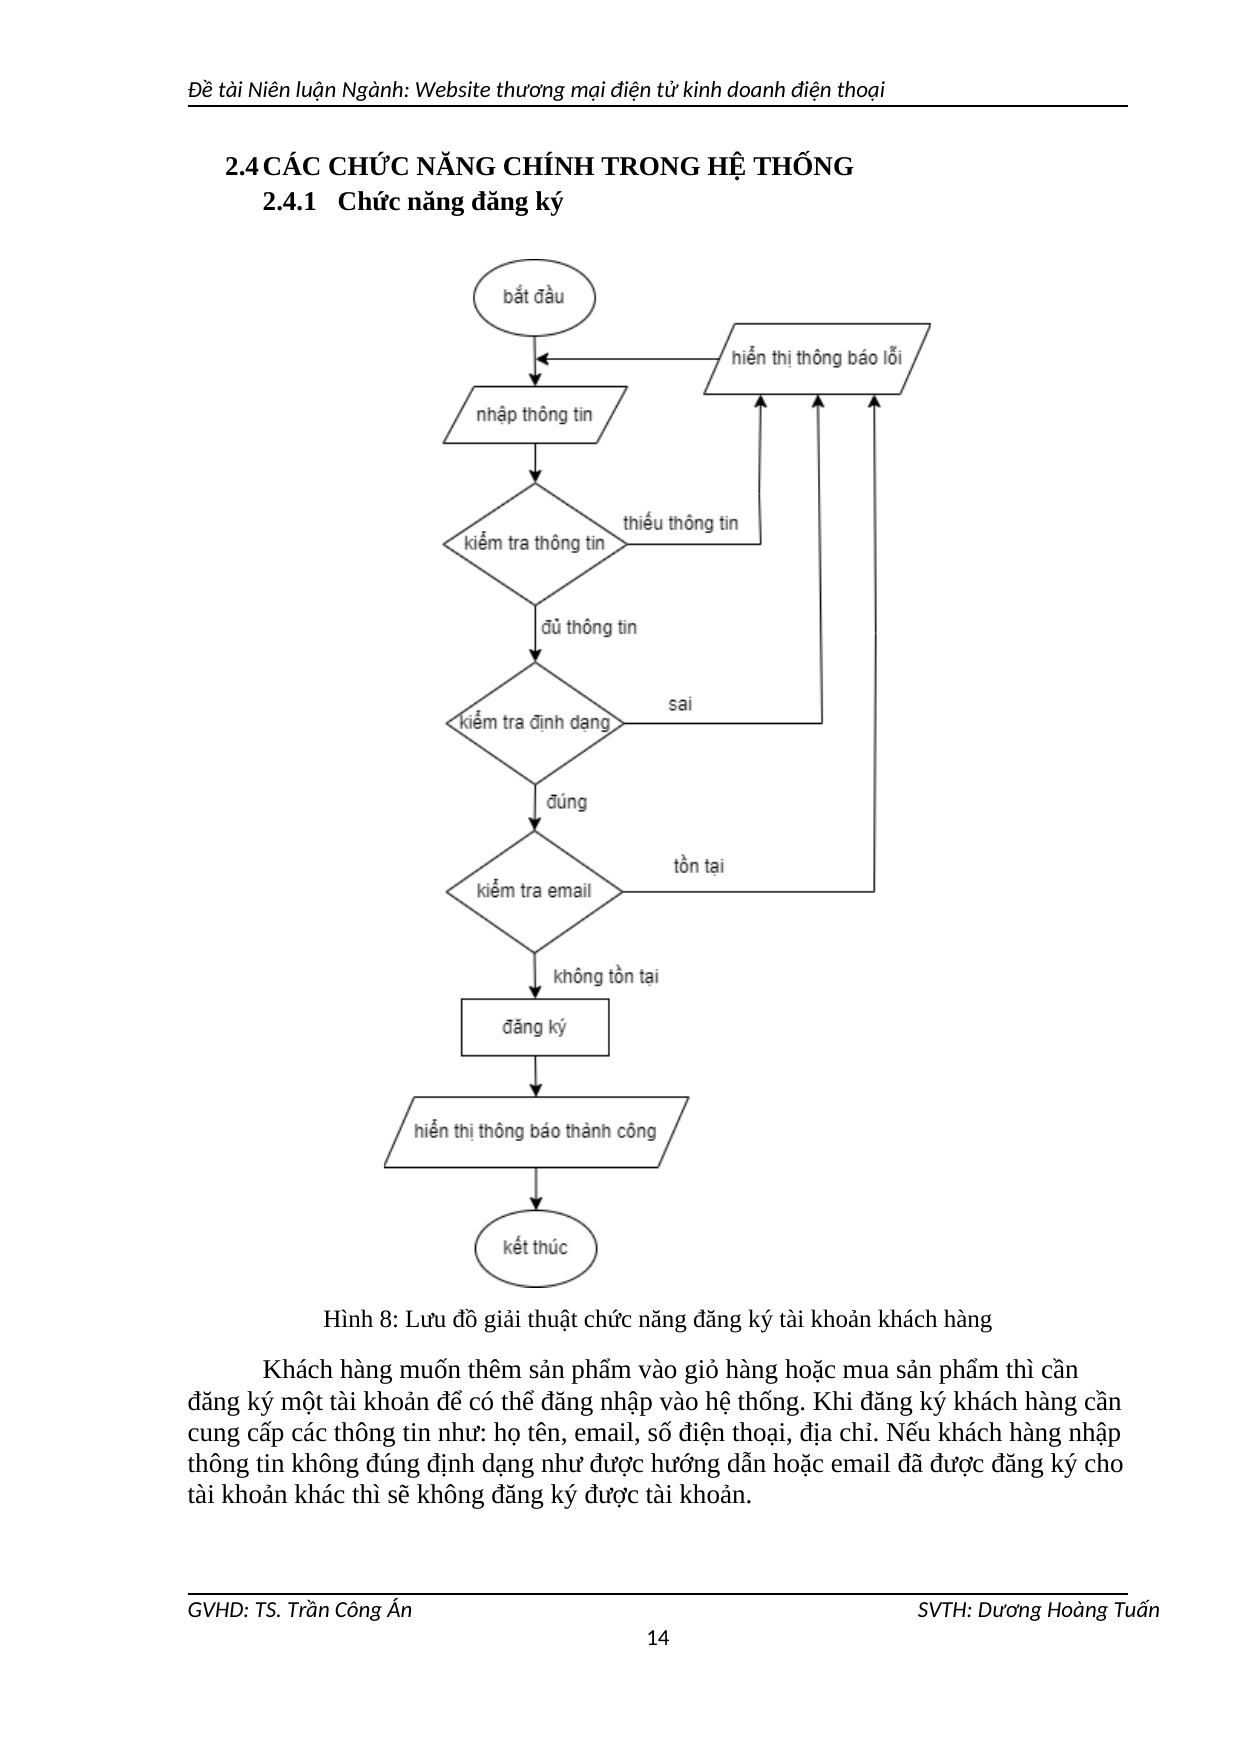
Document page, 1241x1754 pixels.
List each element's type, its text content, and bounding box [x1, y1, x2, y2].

text Hình 8: Lưu đồ giải thuật chức năng đăng ký tài khoản khách hàng [187, 1304, 1128, 1333]
text CÁC CHỨC NĂNG CHÍNH TRONG HỆ THỐNG [225, 150, 1128, 181]
text Khách hàng muốn thêm sản phẩm vào giỏ hàng hoặc mua sản phẩm thì cần đăng ký một tài khoản để có thể đăng nhập vào hệ thống. Khi đăng ký khách hàng cần cung cấp các thông tin như: họ tên, email, số điện thoại, địa chỉ. Nếu khách hàng nhập thông tin không đúng định dạng như được hướng dẫn hoặc email đã được đăng ký cho tài khoản khác thì sẽ không đăng ký được tài khoản. [187, 1353, 1128, 1509]
picture [383, 259, 932, 1288]
text Chức năng đăng ký [262, 185, 1128, 216]
